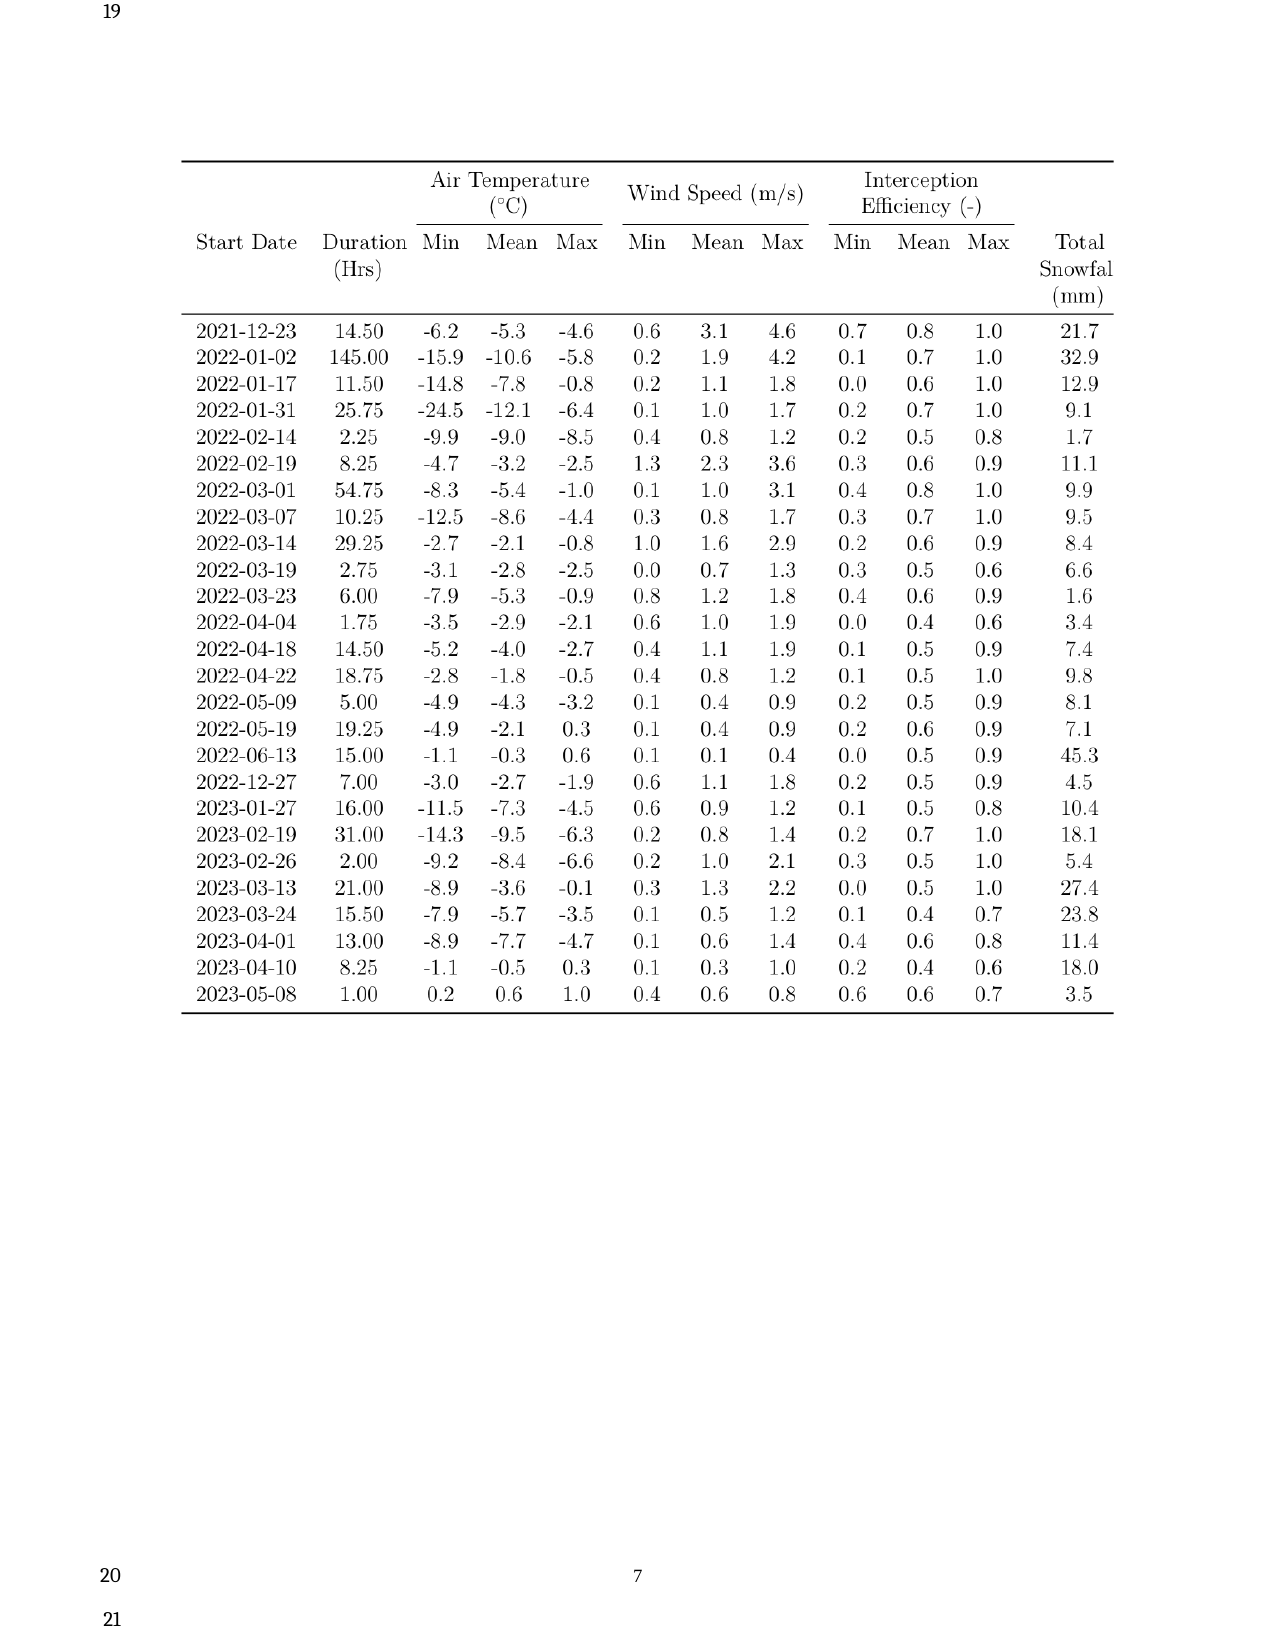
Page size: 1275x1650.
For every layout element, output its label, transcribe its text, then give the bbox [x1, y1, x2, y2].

table_header Table 1: Meteorological statistics for the 26 snowfall events. [139, 150, 1114, 1044]
picture [168, 150, 1114, 1024]
